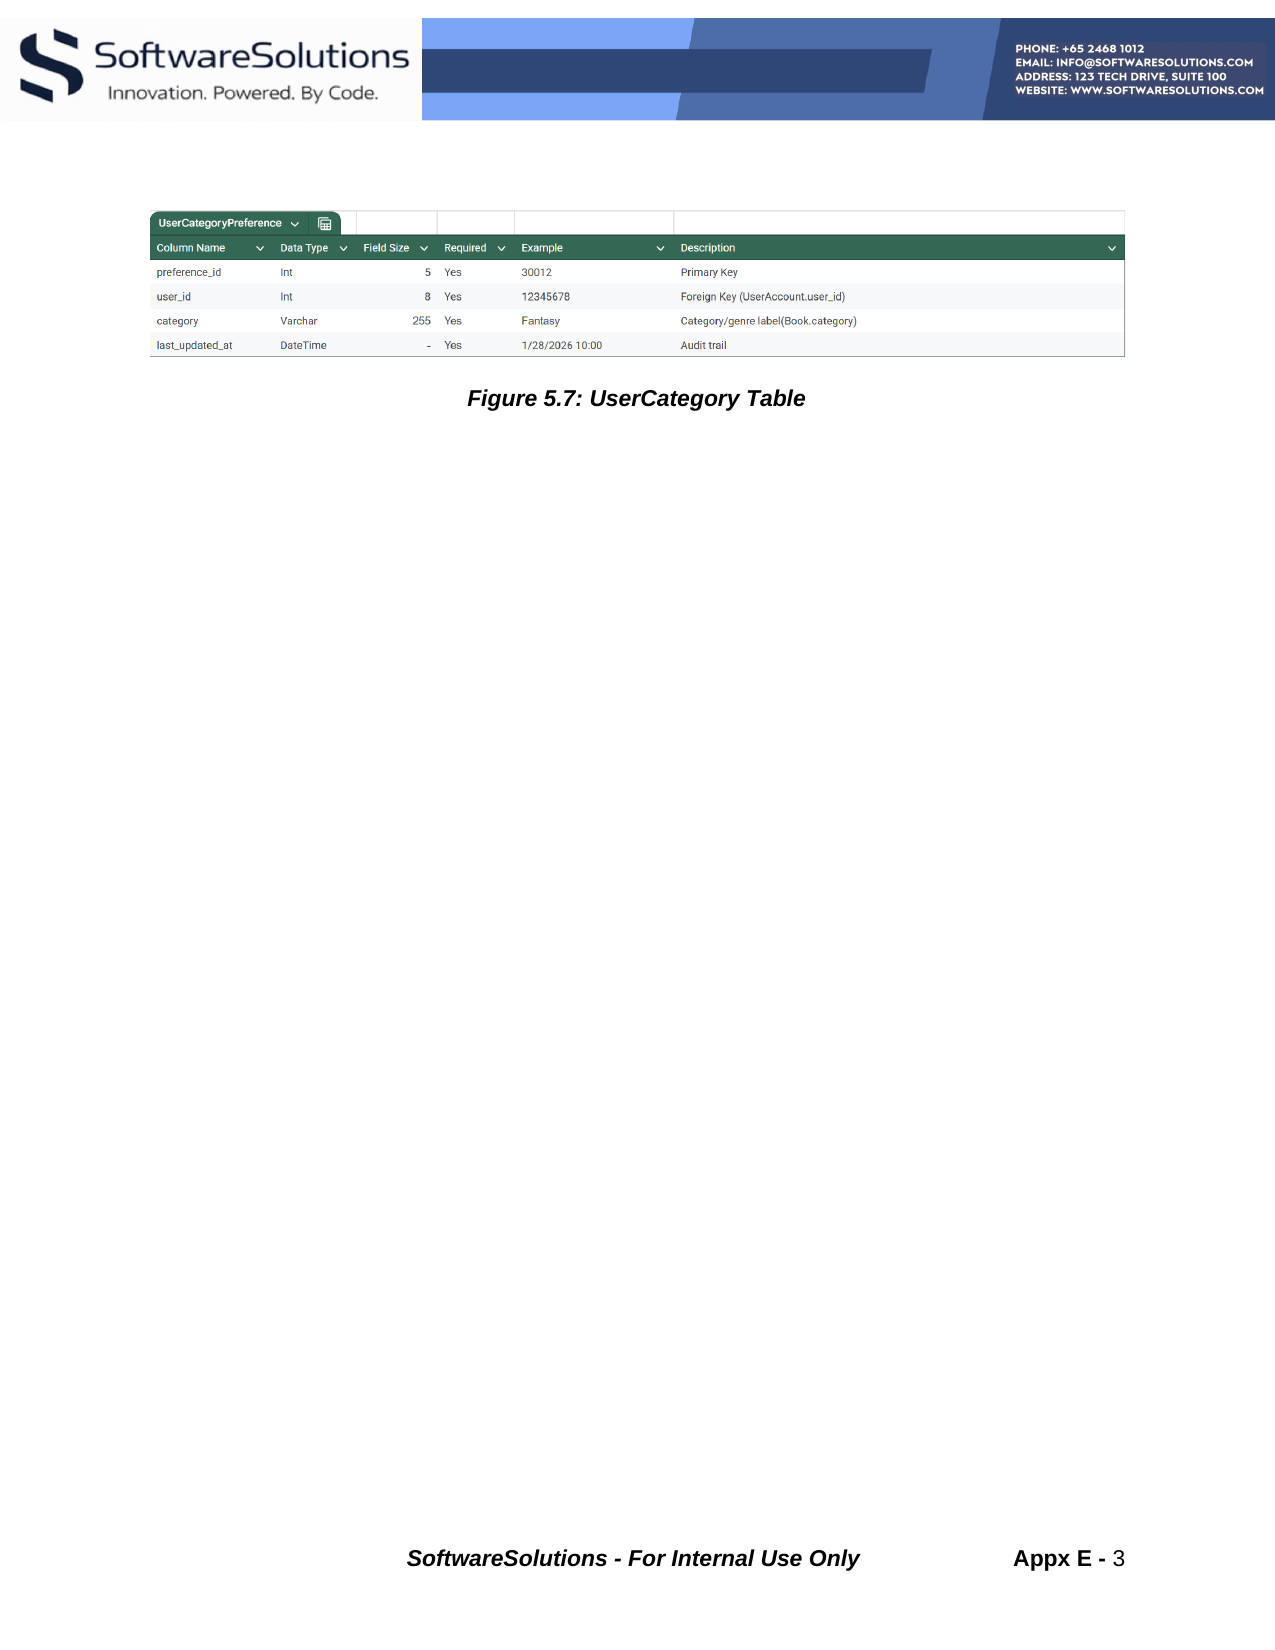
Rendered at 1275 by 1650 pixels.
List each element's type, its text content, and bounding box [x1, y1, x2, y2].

picture [0, 18, 1275, 121]
picture [150, 210, 1125, 357]
text Figure 5.7: UserCategory Table [150, 385, 1125, 411]
